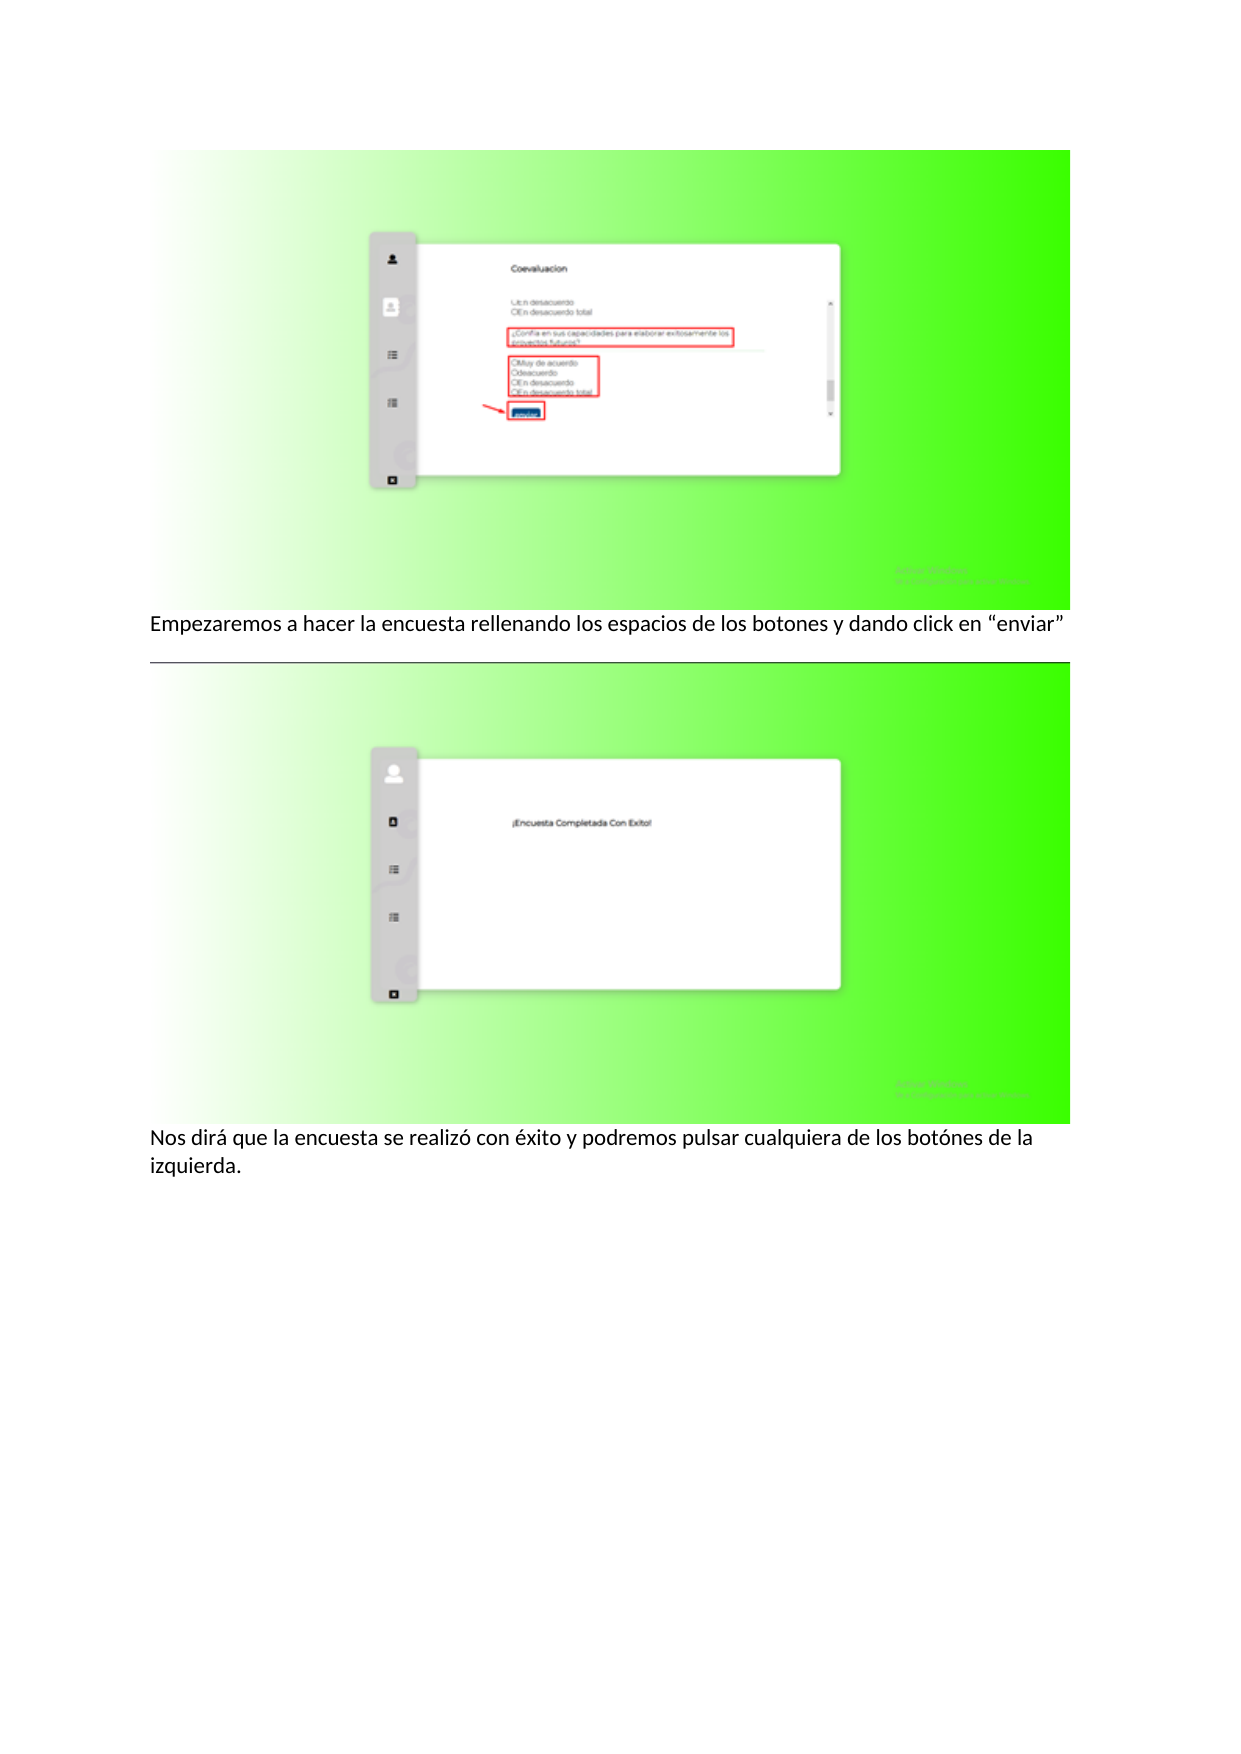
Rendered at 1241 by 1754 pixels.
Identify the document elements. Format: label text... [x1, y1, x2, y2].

picture [150, 150, 1071, 610]
picture [150, 662, 1071, 1124]
